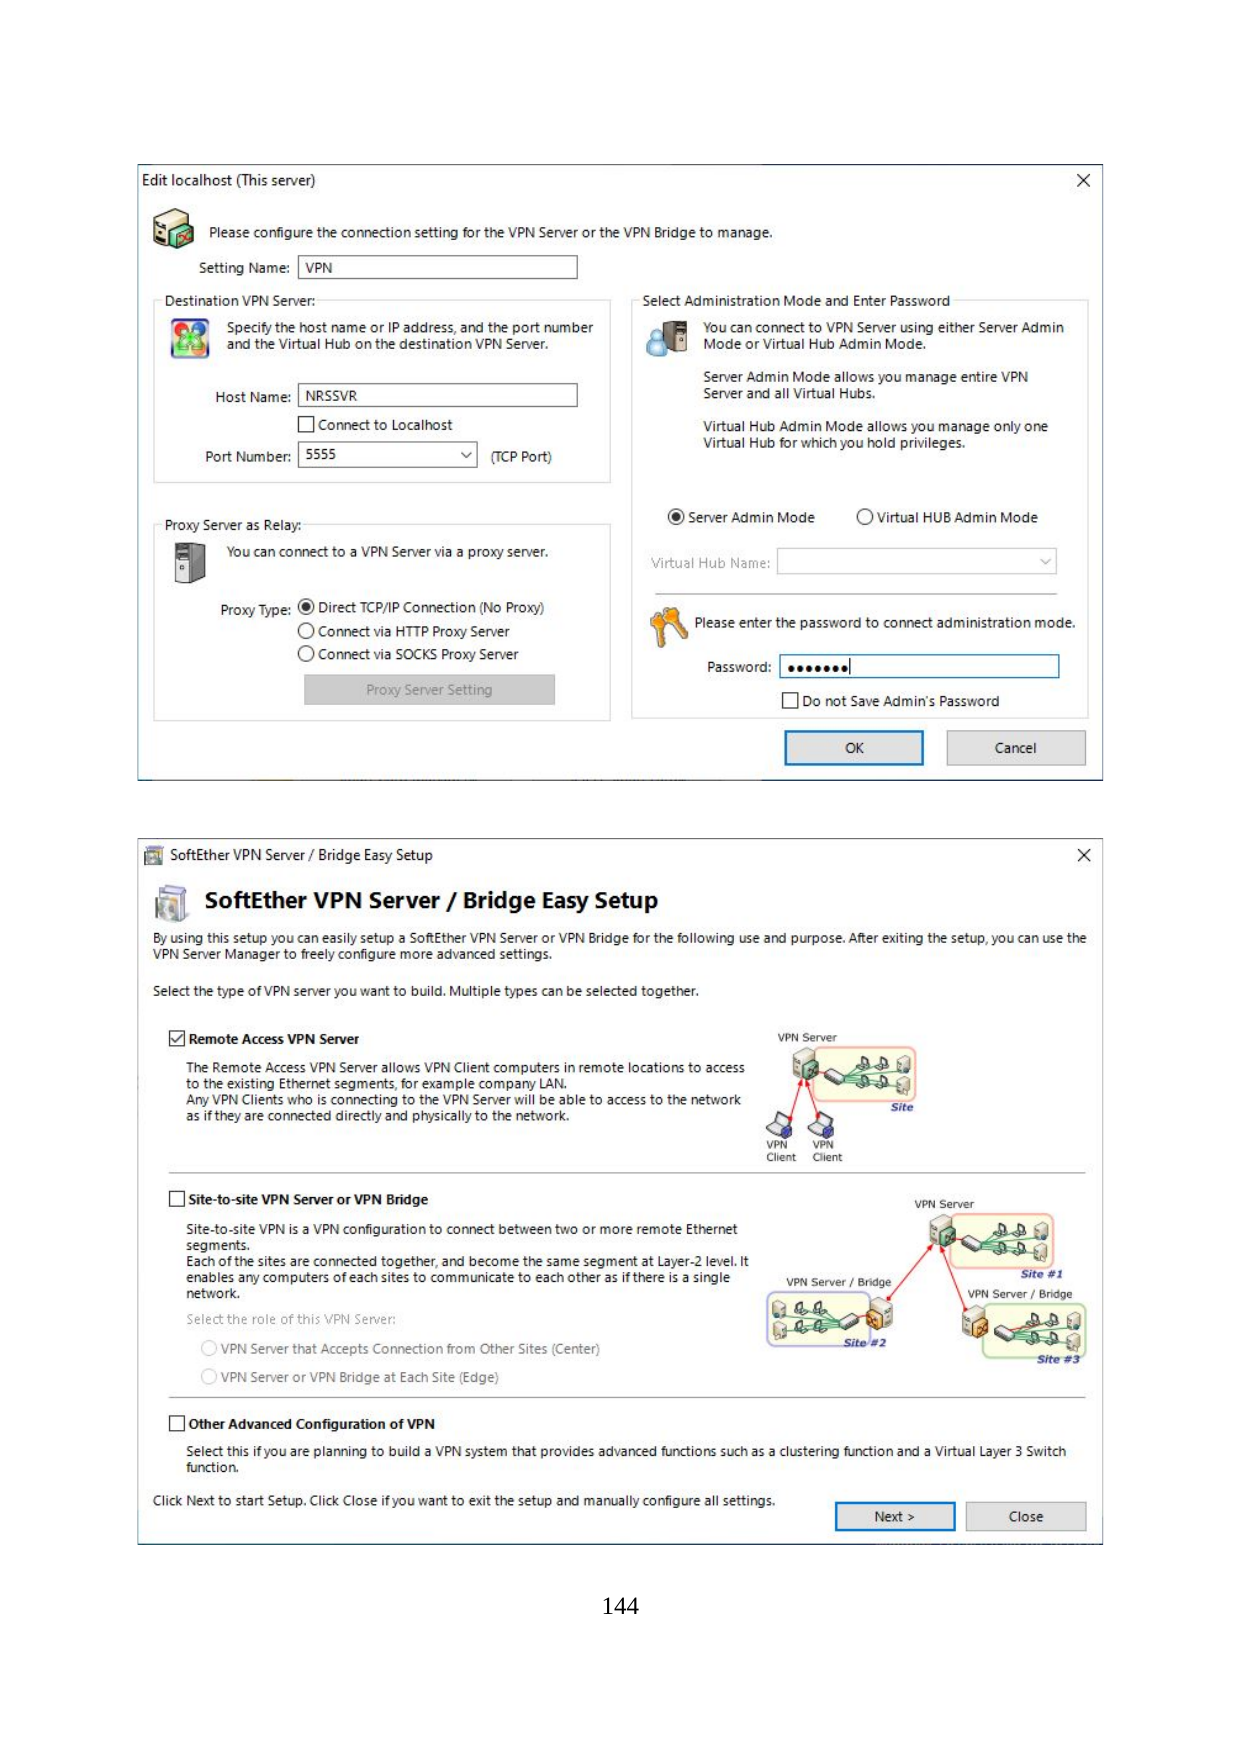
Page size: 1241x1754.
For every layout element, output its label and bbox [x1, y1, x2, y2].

picture [137, 164, 1104, 781]
picture [137, 838, 1104, 1545]
